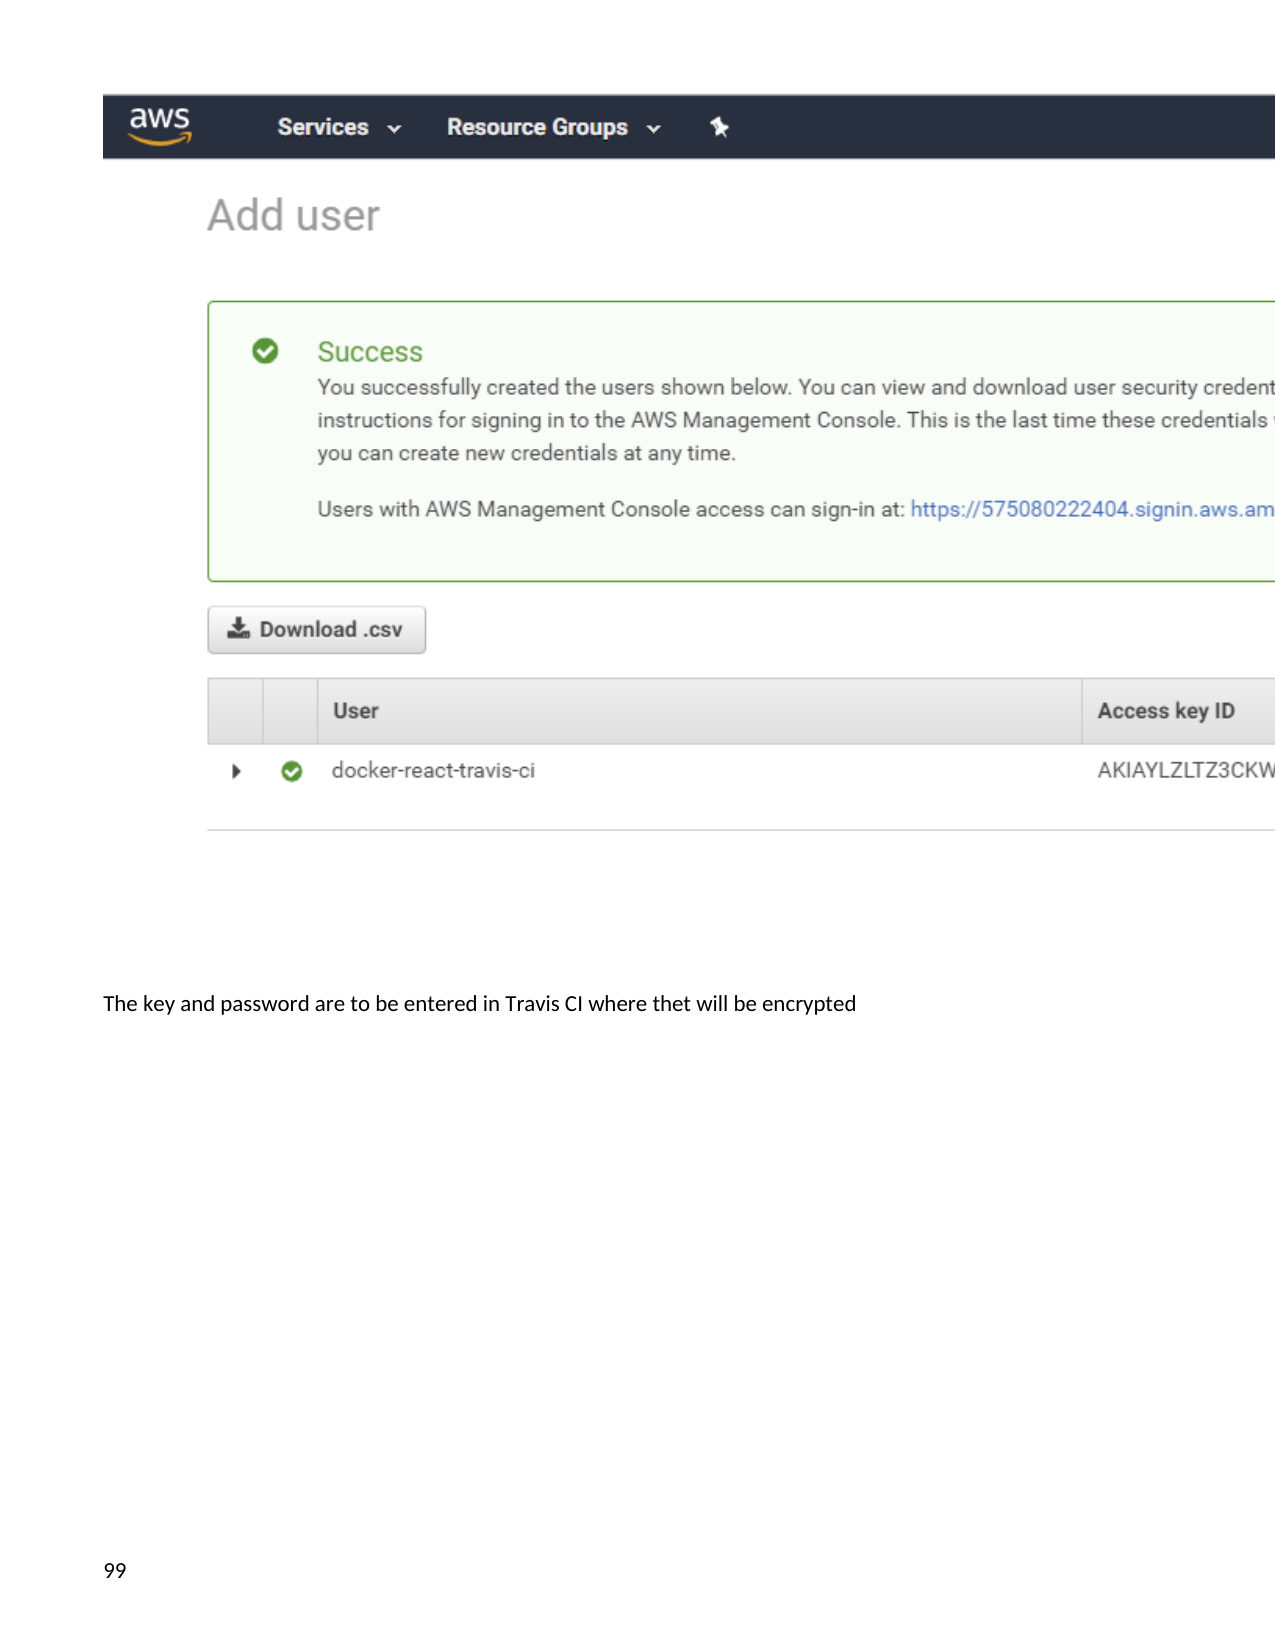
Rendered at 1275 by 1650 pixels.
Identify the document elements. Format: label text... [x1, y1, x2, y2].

picture [103, 93, 1275, 989]
text The key and password are to be entered in Travis CI where thet will be encrypted [103, 989, 1181, 1017]
